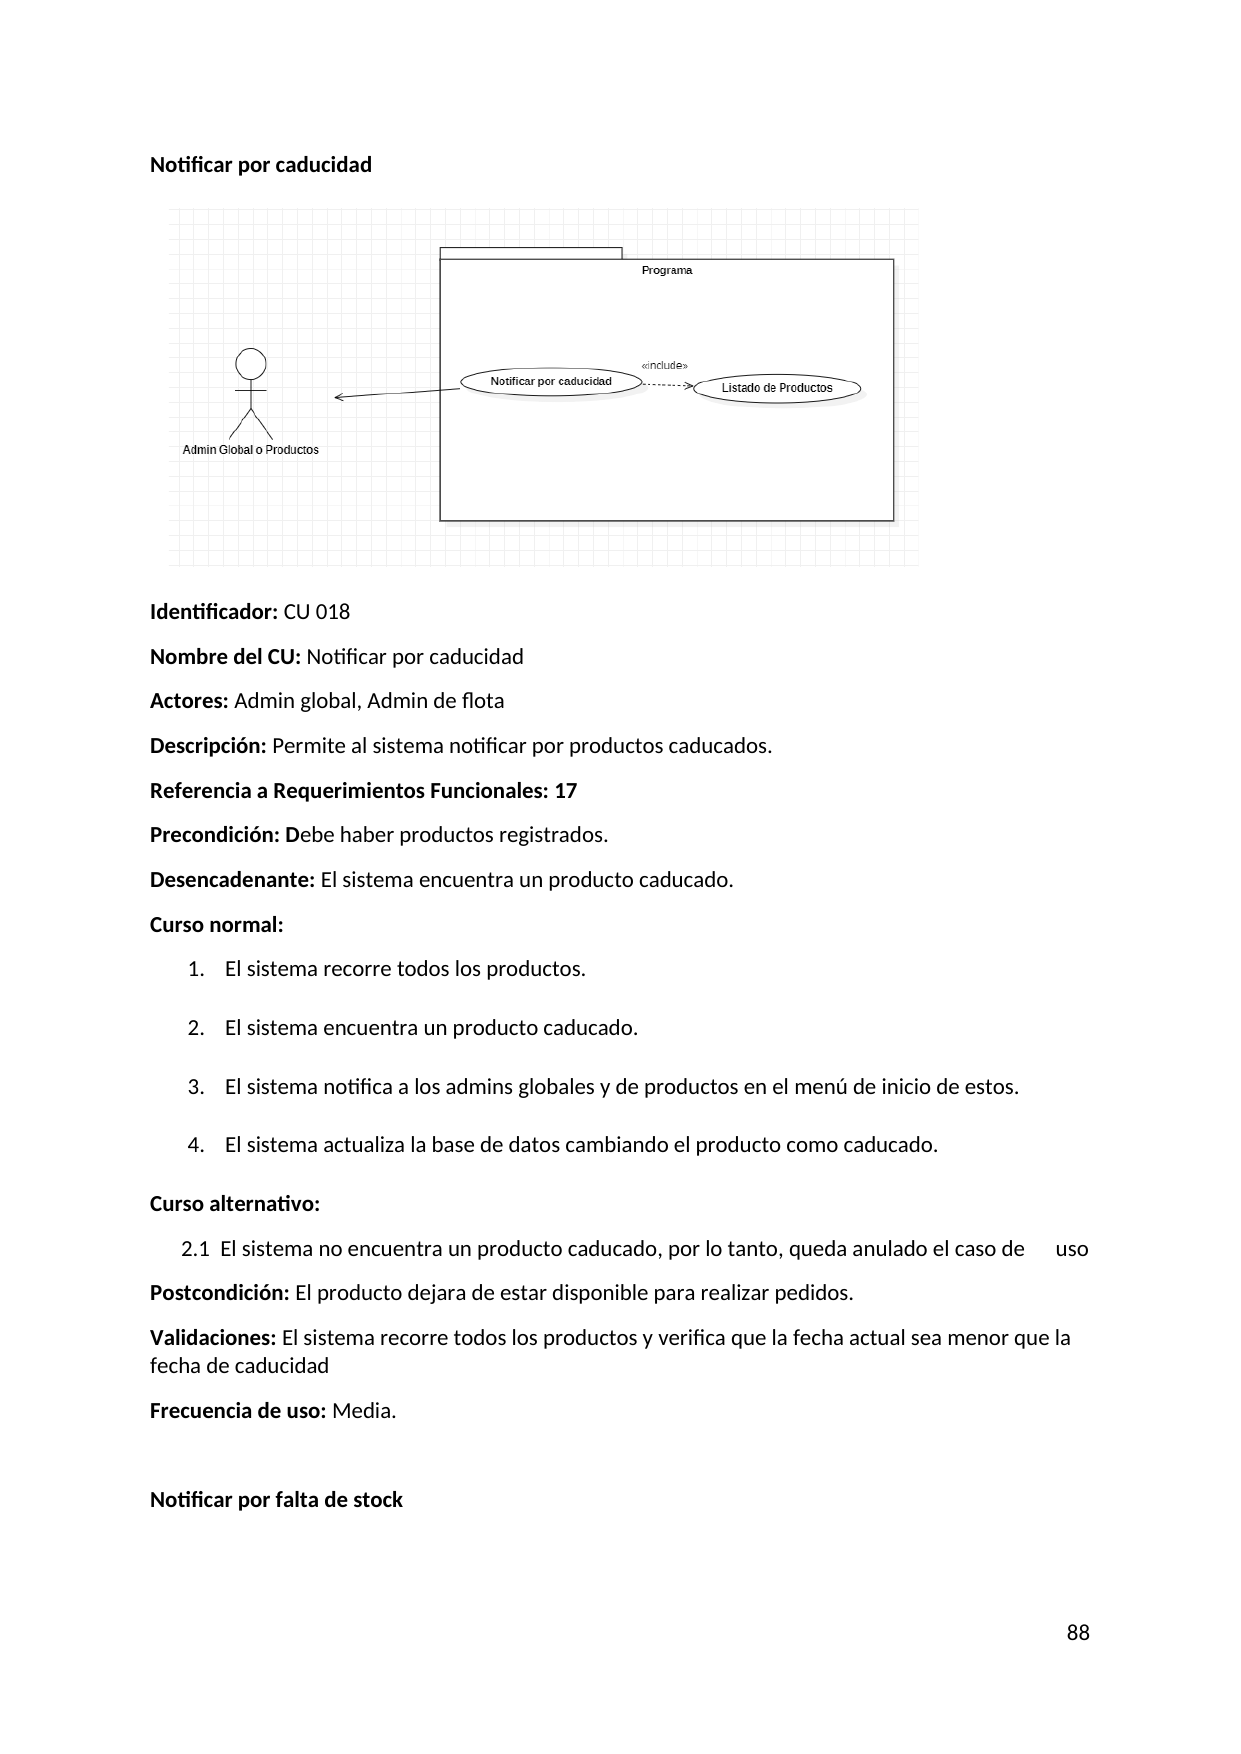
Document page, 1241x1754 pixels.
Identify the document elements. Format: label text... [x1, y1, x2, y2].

text Curso alternativo: [150, 1189, 1090, 1217]
list El sistema recorre todos los productos. [187, 954, 1090, 983]
text Descripción: Permite al sistema notificar por productos caducados. [150, 731, 1090, 759]
text Actores: Admin global, Admin de flota [150, 686, 1090, 714]
text 2.1 El sistema no encuentra un producto caducado, por lo tanto, queda anulado el caso de uso [150, 1234, 1090, 1262]
text Nombre del CU: Notificar por caducidad [150, 642, 1090, 670]
text Notificar por caducidad [150, 150, 1090, 178]
text Notificar por falta de stock [150, 1485, 1090, 1513]
text Validaciones: El sistema recorre todos los productos y verifica que la fecha actual sea menor que la fecha de caducidad [150, 1323, 1090, 1379]
list El sistema encuentra un producto caducado. [187, 1013, 1090, 1041]
text Desencadenante: El sistema encuentra un producto caducado. [150, 865, 1090, 893]
text Postcondición: El producto dejara de estar disponible para realizar pedidos. [150, 1278, 1090, 1307]
text Referencia a Requerimientos Funcionales: 17 [150, 776, 1090, 804]
list El sistema actualiza la base de datos cambiando el producto como caducado. [187, 1131, 1090, 1158]
list El sistema notifica a los admins globales y de productos en el menú de inicio de estos. [187, 1072, 1090, 1100]
text Frecuencia de uso: Media. [150, 1396, 1090, 1424]
text Curso normal: [150, 910, 1090, 938]
text Precondición: Debe haber productos registrados. [150, 821, 1090, 848]
text Identificador: CU 018 [150, 597, 1090, 625]
